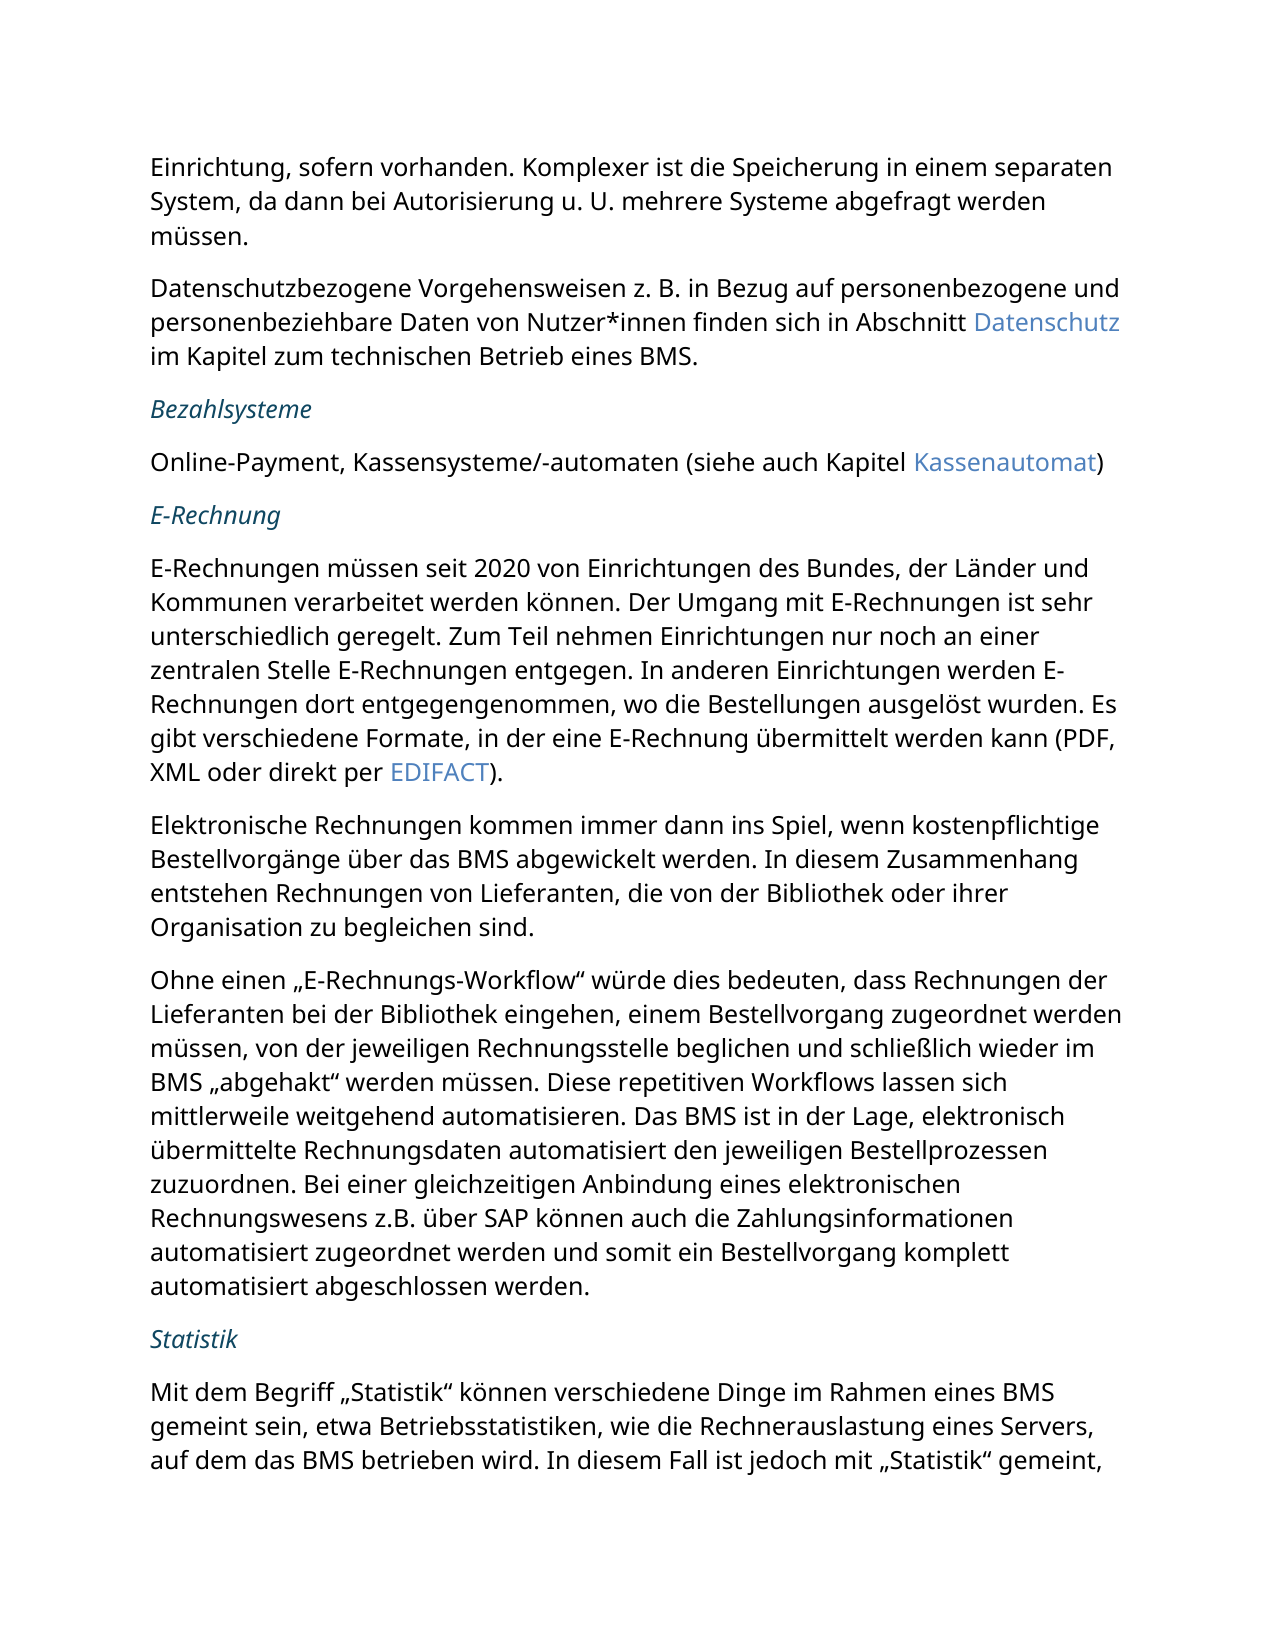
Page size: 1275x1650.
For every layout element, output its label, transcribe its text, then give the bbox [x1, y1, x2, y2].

subtitle Bezahlsysteme [150, 392, 1125, 426]
text Elektronische Rechnungen kommen immer dann ins Spiel, wenn kostenpflichtige Bestellvorgänge über das BMS abgewickelt werden. In diesem Zusammenhang entstehen Rechnungen von Lieferanten, die von der Bibliothek oder ihrer Organisation zu begleichen sind. [150, 807, 1125, 944]
text E-Rechnungen müssen seit 2020 von Einrichtungen des Bundes, der Länder und Kommunen verarbeitet werden können. Der Umgang mit E-Rechnungen ist sehr unterschiedlich geregelt. Zum Teil nehmen Einrichtungen nur noch an einer zentralen Stelle E-Rechnungen entgegen. In anderen Einrichtungen werden E-Rechnungen dort entgegengenommen, wo die Bestellungen ausgelöst wurden. Es gibt verschiedene Formate, in der eine E-Rechnung übermittelt werden kann (PDF, XML oder direkt per EDIFACT). [150, 550, 1125, 789]
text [150, 150, 1125, 252]
text Online-Payment, Kassensysteme/-automaten (siehe auch Kapitel Kassenautomat) [150, 445, 1125, 479]
subtitle E-Rechnung [150, 497, 1125, 532]
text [150, 1375, 1125, 1477]
subtitle Statistik [150, 1322, 1125, 1356]
text Datenschutzbezogene Vorgehensweisen z. B. in Bezug auf personenbezogene und personenbeziehbare Daten von Nutzer*innen finden sich in Abschnitt Datenschutz im Kapitel zum technischen Betrieb eines BMS. [150, 271, 1125, 373]
text Ohne einen „E-Rechnungs-Workflow“ würde dies bedeuten, dass Rechnungen der Lieferanten bei der Bibliothek eingehen, einem Bestellvorgang zugeordnet werden müssen, von der jeweiligen Rechnungsstelle beglichen und schließlich wieder im BMS „abgehakt“ werden müssen. Diese repetitiven Workflows lassen sich mittlerweile weitgehend automatisieren. Das BMS ist in der Lage, elektronisch übermittelte Rechnungsdaten automatisiert den jeweiligen Bestellprozessen zuzuordnen. Bei einer gleichzeitigen Anbindung eines elektronischen Rechnungswesens z.B. über SAP können auch die Zahlungsinformationen automatisiert zugeordnet werden und somit ein Bestellvorgang komplett automatisiert abgeschlossen werden. [150, 962, 1125, 1303]
